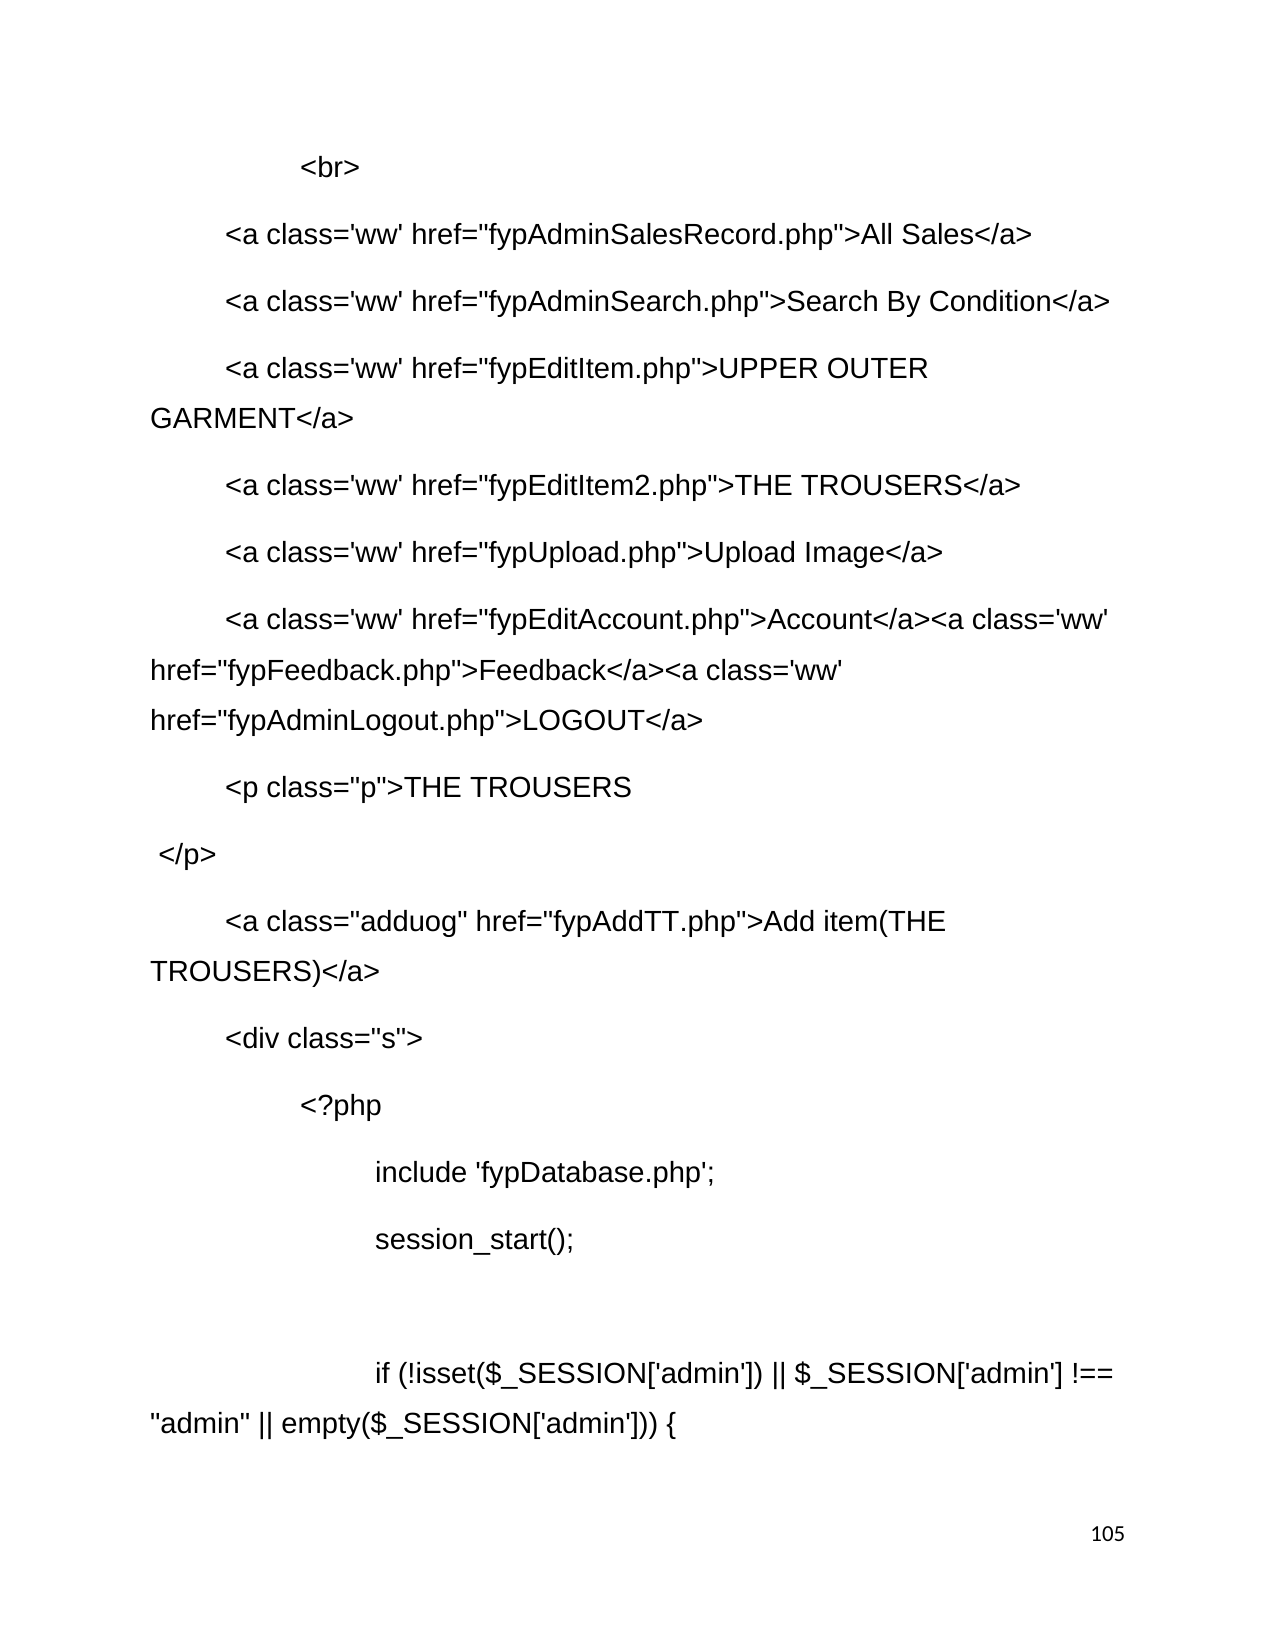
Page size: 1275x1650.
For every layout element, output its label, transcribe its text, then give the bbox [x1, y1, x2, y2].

text <a class='ww' href="fypEditItem2.php">THE TROUSERS</a> [150, 468, 1125, 502]
text </p> [150, 837, 1125, 870]
text <br> [150, 150, 1125, 183]
text <div class="s"> [150, 1021, 1125, 1054]
text <a class='ww' href="fypUpload.php">Upload Image</a> [150, 535, 1125, 569]
text <a class='ww' href="fypAdminSearch.php">Search By Condition</a> [150, 284, 1125, 317]
text <a class='ww' href="fypEditItem.php">UPPER OUTER GARMENT</a> [150, 351, 1125, 435]
text <a class="adduog" href="fypAddTT.php">Add item(THE TROUSERS)</a> [150, 904, 1125, 988]
text <a class='ww' href="fypEditAccount.php">Account</a><a class='ww' href="fypFeedback.php">Feedback</a><a class='ww' href="fypAdminLogout.php">LOGOUT</a> [150, 602, 1125, 736]
text <p class="p">THE TROUSERS [150, 770, 1125, 803]
text <?php [150, 1088, 1125, 1122]
text <a class='ww' href="fypAdminSalesRecord.php">All Sales</a> [150, 217, 1125, 251]
text include 'fypDatabase.php'; [150, 1155, 1125, 1188]
text session_start(); [150, 1222, 1125, 1256]
text if (!isset($_SESSION['admin']) || $_SESSION['admin'] !== "admin" || empty($_SESSION['admin'])) { [150, 1356, 1125, 1440]
